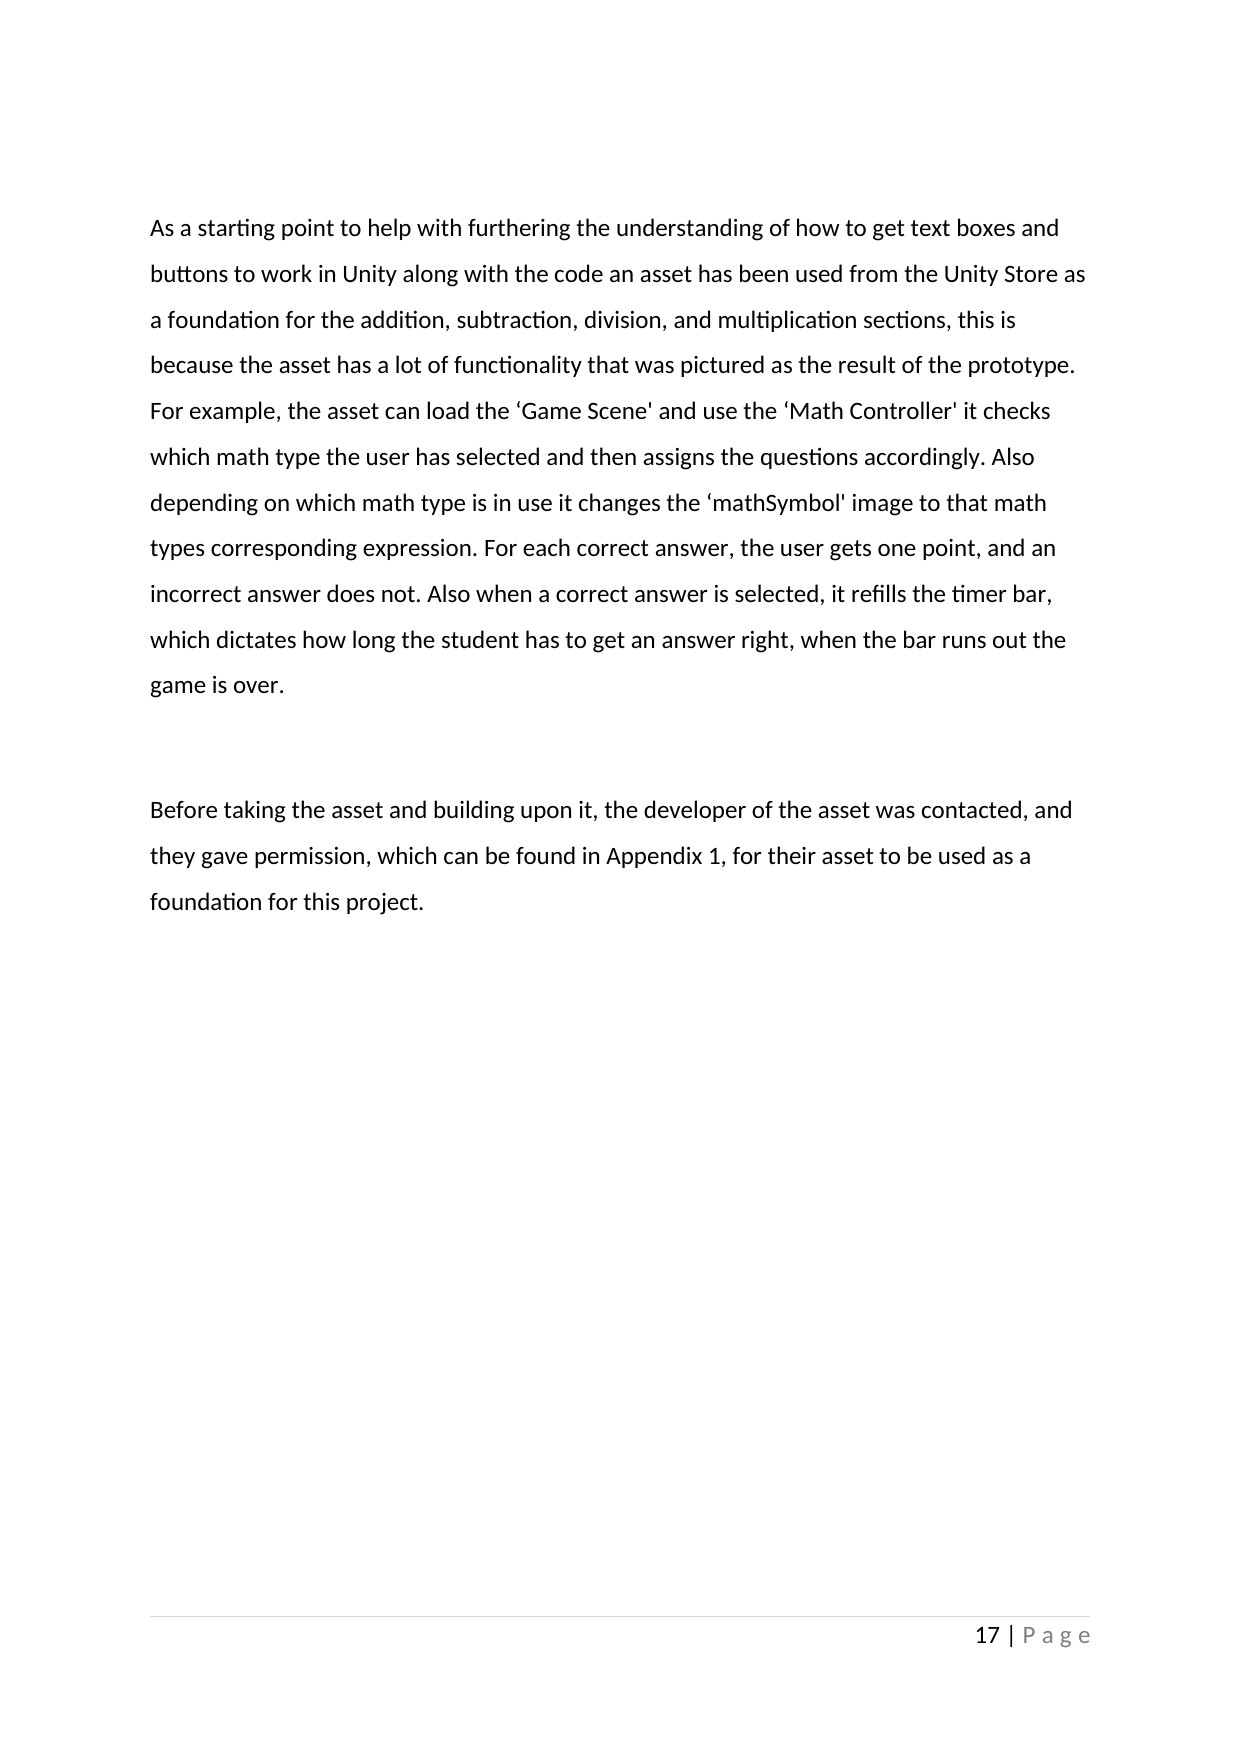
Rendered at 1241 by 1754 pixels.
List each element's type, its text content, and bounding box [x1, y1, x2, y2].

text As a starting point to help with furthering the understanding of how to get text boxes and buttons to work in Unity along with the code an asset has been used from the Unity Store as a foundation for the addition, subtraction, division, and multiplication sections, this is because the asset has a lot of functionality that was pictured as the result of the prototype. For example, the asset can load the ‘Game Scene' and use the ‘Math Controller' it checks which math type the user has selected and then assigns the questions accordingly. Also depending on which math type is in use it changes the ‘mathSymbol' image to that math types corresponding expression. For each correct answer, the user gets one point, and an incorrect answer does not. Also when a correct answer is selected, it refills the timer bar, which dictates how long the student has to get an answer right, when the bar runs out the game is over. [150, 212, 1090, 700]
text Before taking the asset and building upon it, the developer of the asset was contacted, and they gave permission, which can be found in Appendix 1, for their asset to be used as a foundation for this project. [150, 794, 1090, 916]
